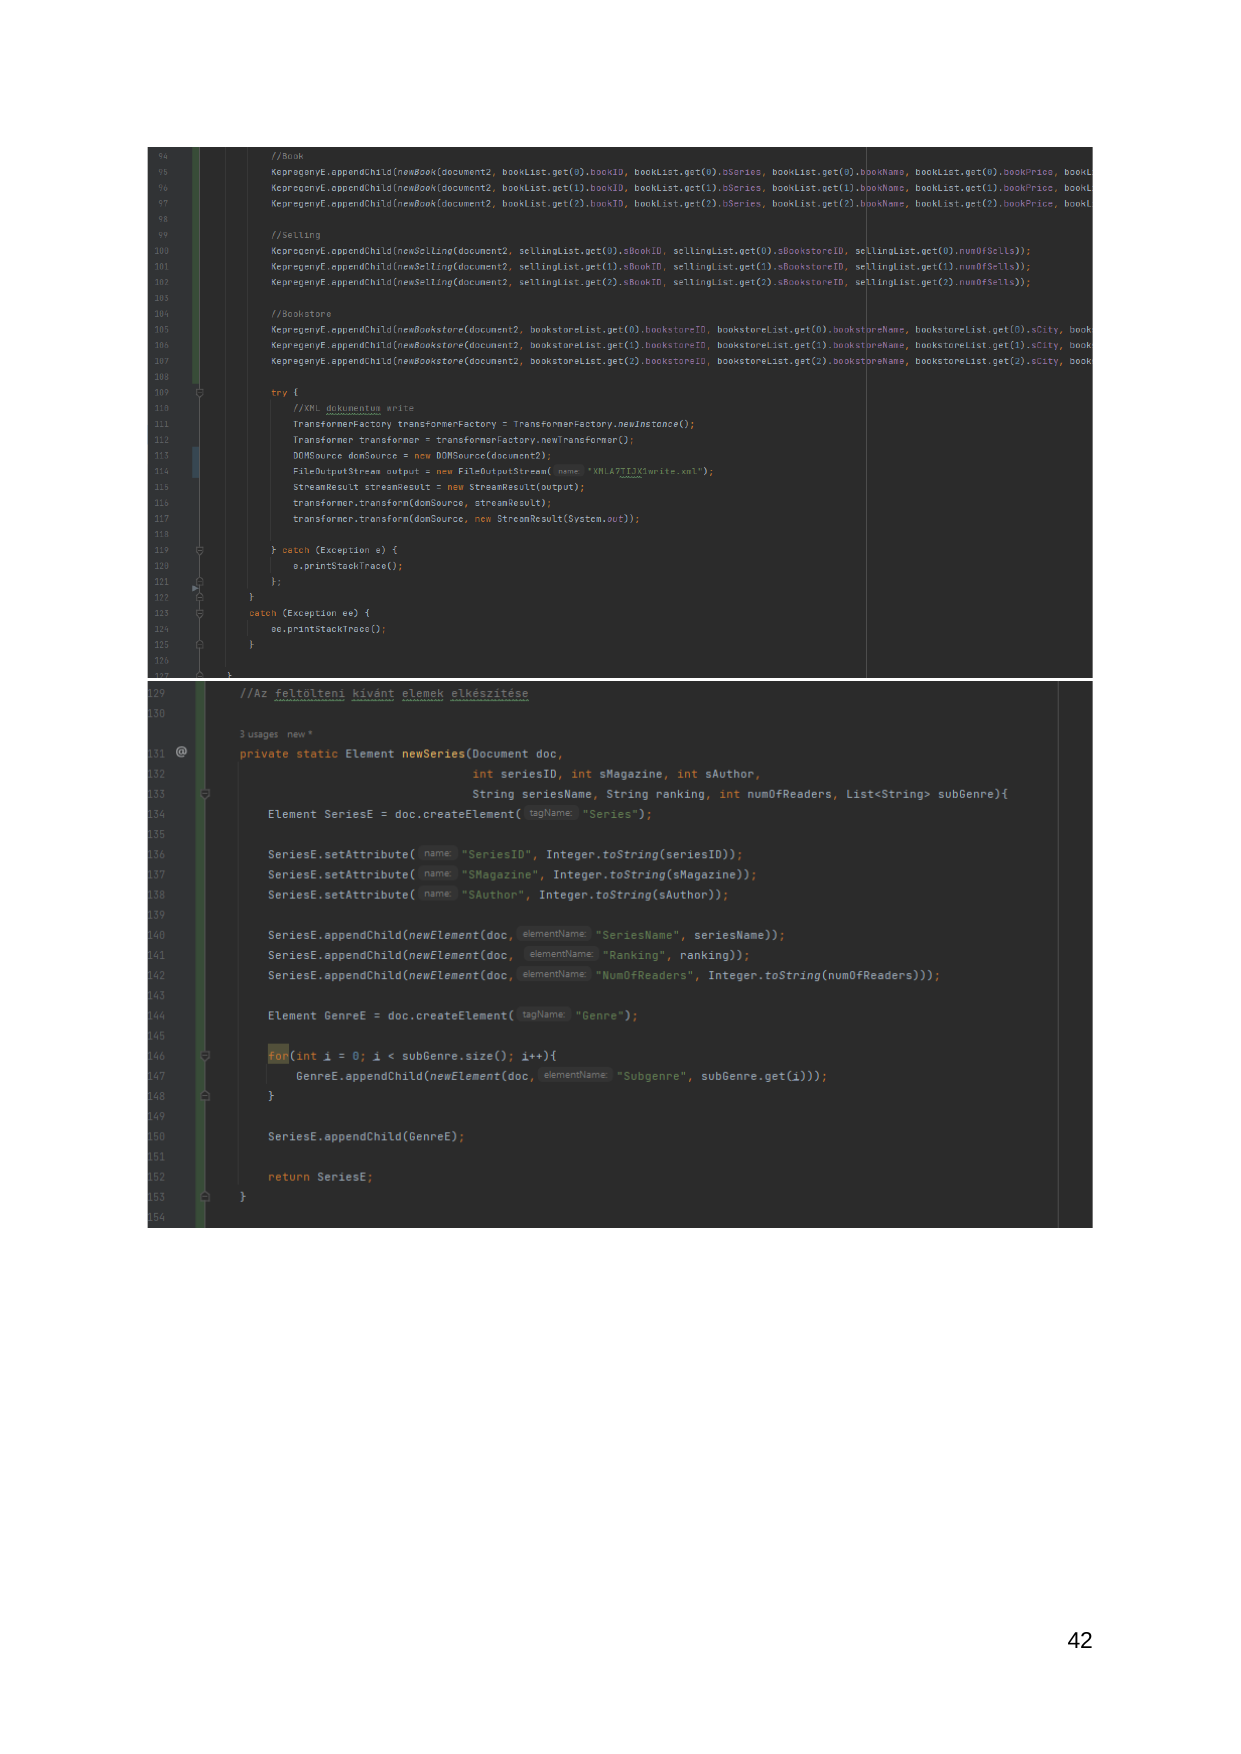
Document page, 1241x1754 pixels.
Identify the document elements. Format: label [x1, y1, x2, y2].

picture [147, 147, 1093, 678]
picture [147, 681, 1093, 1228]
